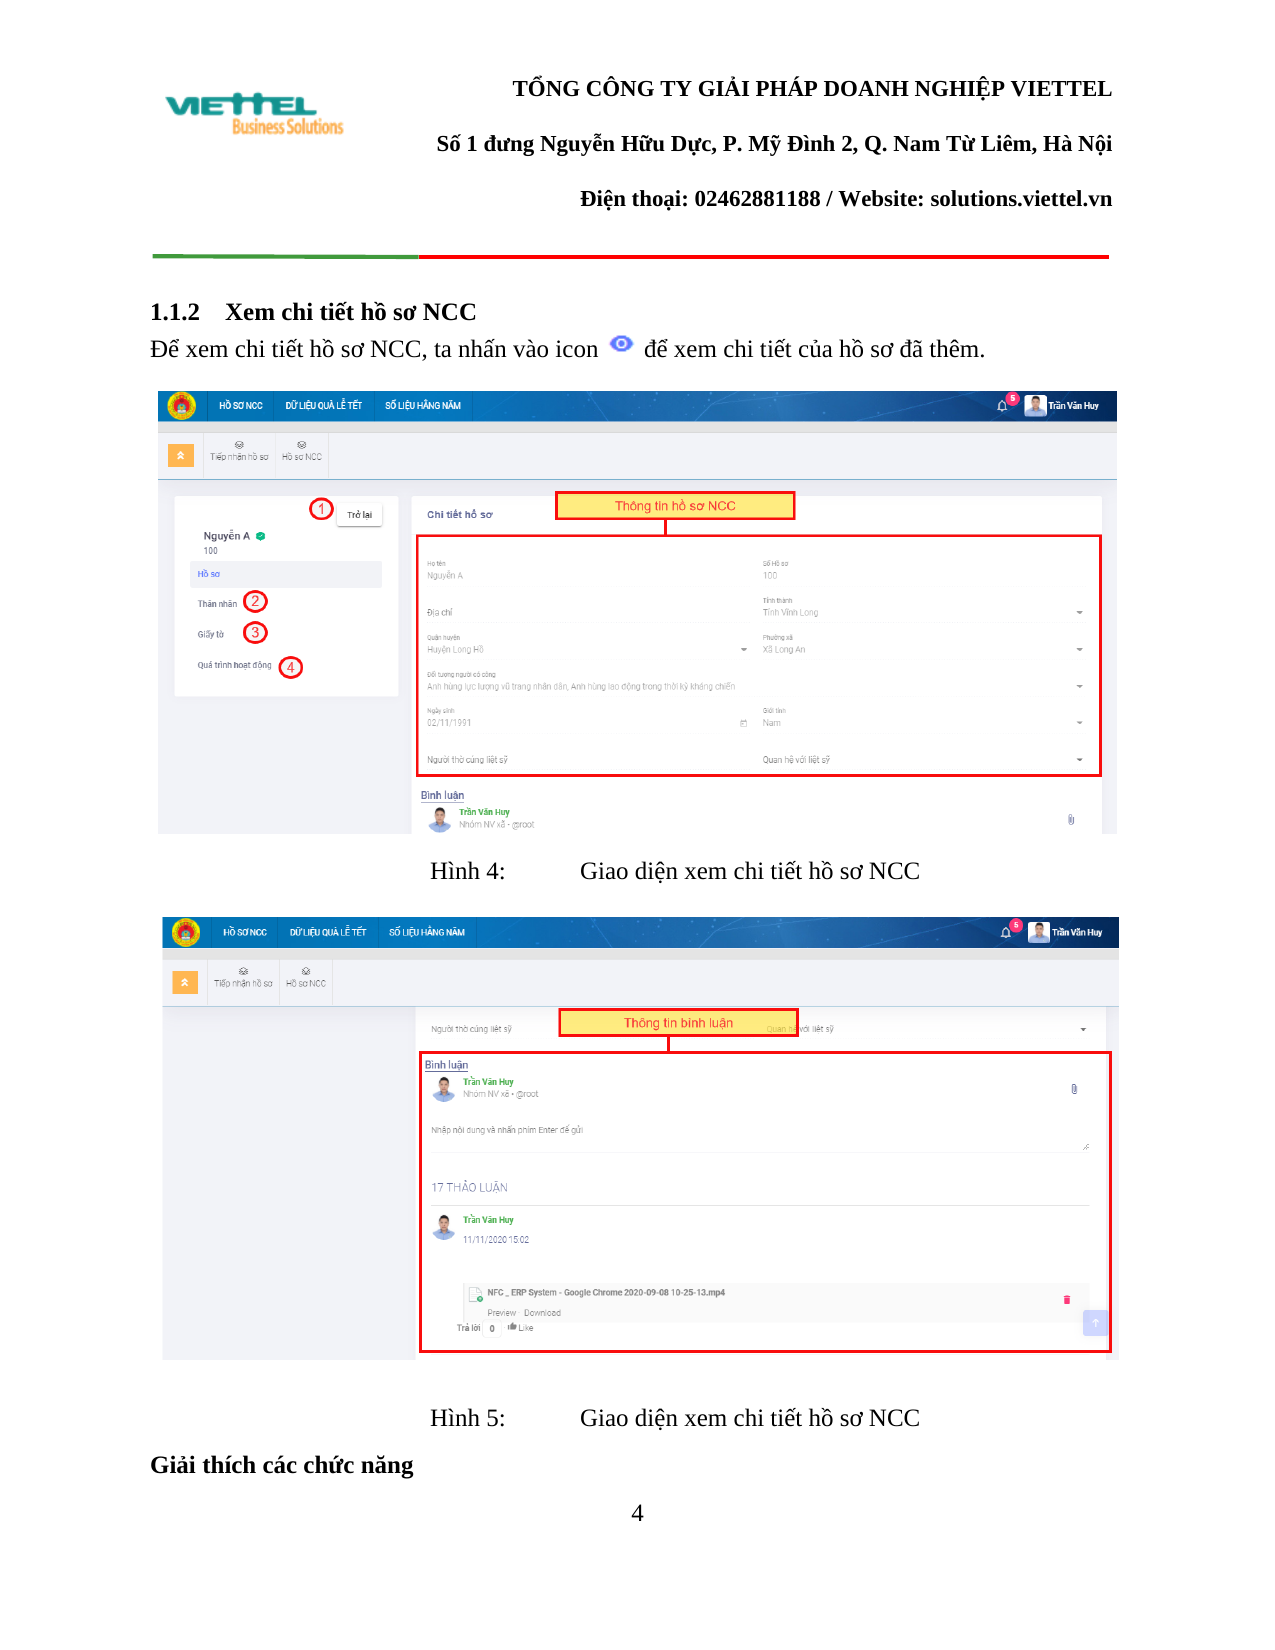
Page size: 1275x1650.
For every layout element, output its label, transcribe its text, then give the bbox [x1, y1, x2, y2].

text Để xem chi tiết hồ sơ NCC, ta nhấn vào icon để xem chi tiết của hồ sơ đã thêm. [150, 328, 1125, 363]
list Giải thích các chức năng [150, 1450, 1125, 1479]
text Giao diện xem chi tiết hồ sơ NCC [225, 1403, 1125, 1431]
subtitle Xem chi tiết hồ sơ NCC [150, 297, 1125, 326]
text Giao diện xem chi tiết hồ sơ NCC [225, 856, 1125, 885]
picture [150, 382, 1125, 837]
picture [159, 88, 350, 139]
picture [150, 903, 1125, 1384]
picture [604, 328, 644, 358]
